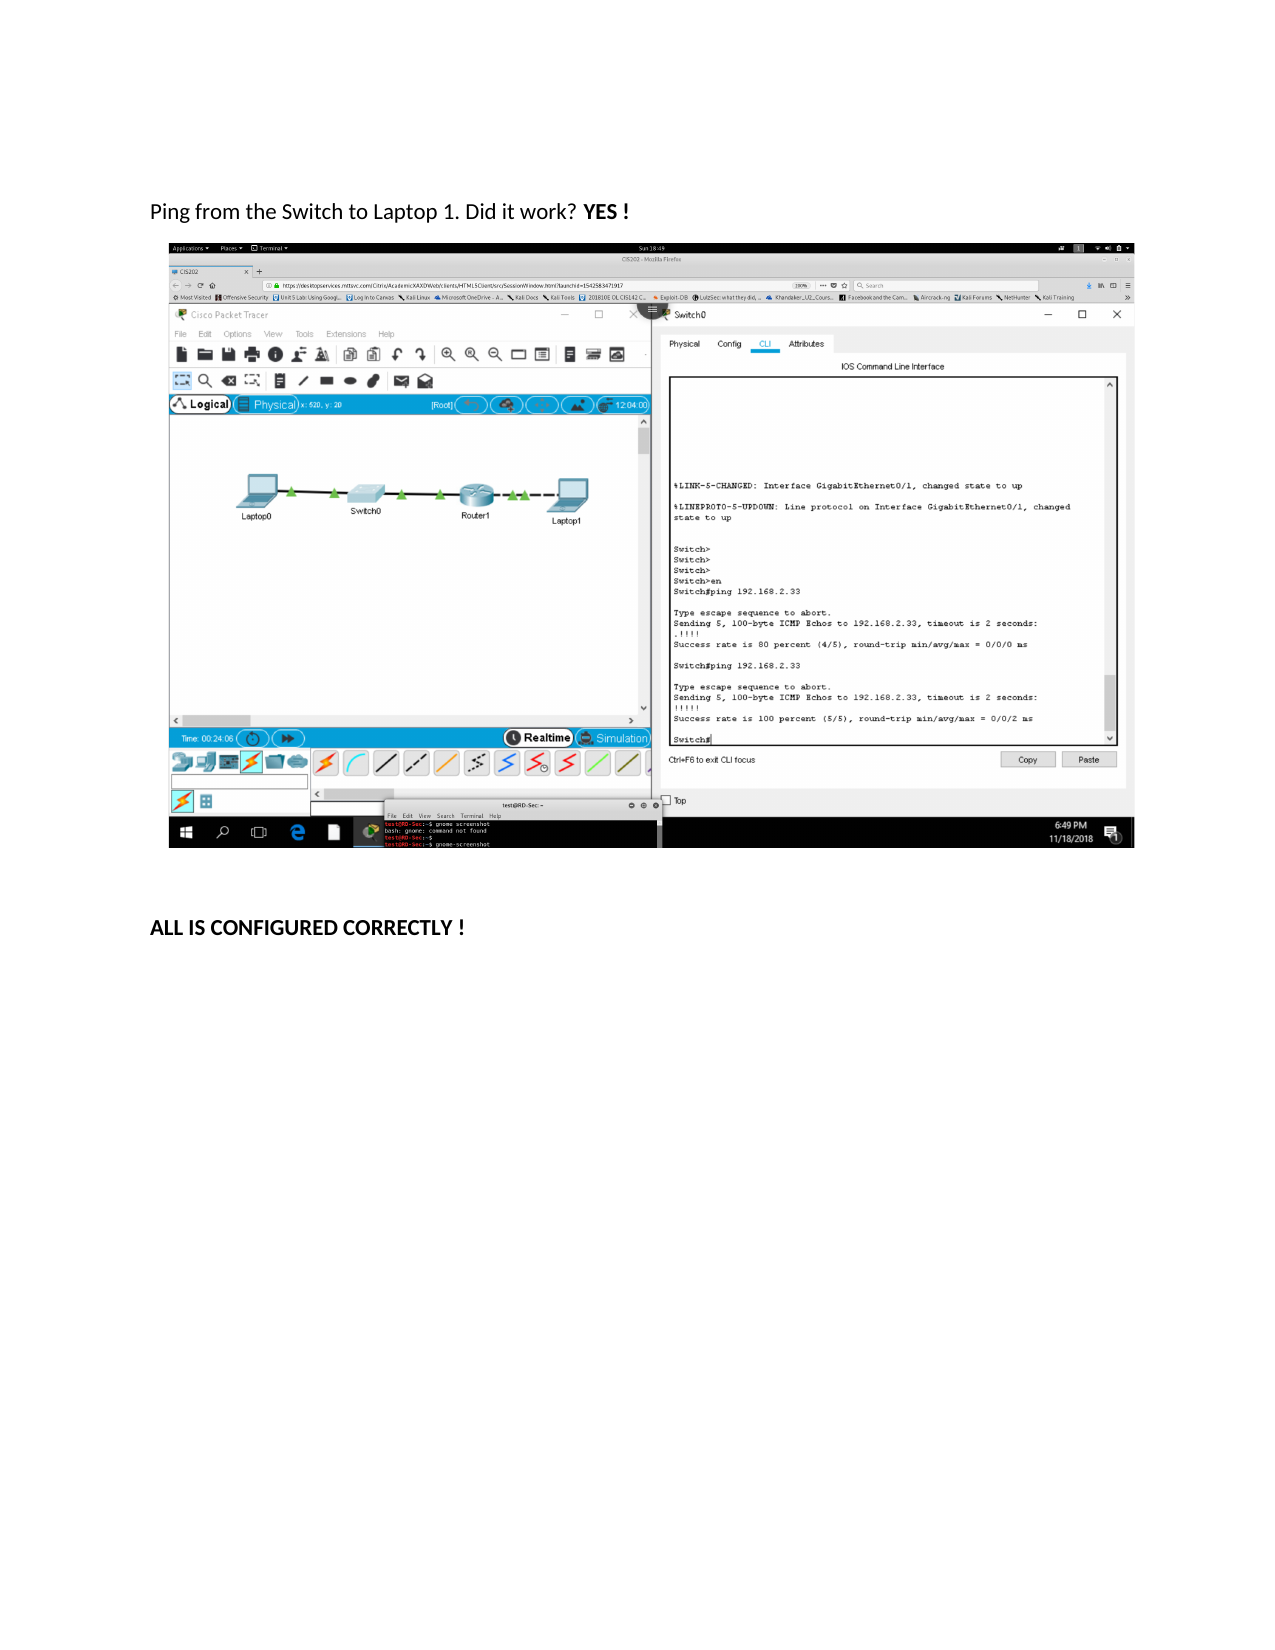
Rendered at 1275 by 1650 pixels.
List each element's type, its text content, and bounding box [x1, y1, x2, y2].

text ALL IS CONFIGURED CORRECTLY ! [150, 913, 1125, 941]
text Ping from the Switch to Laptop 1. Did it work? YES ! [150, 197, 1125, 225]
